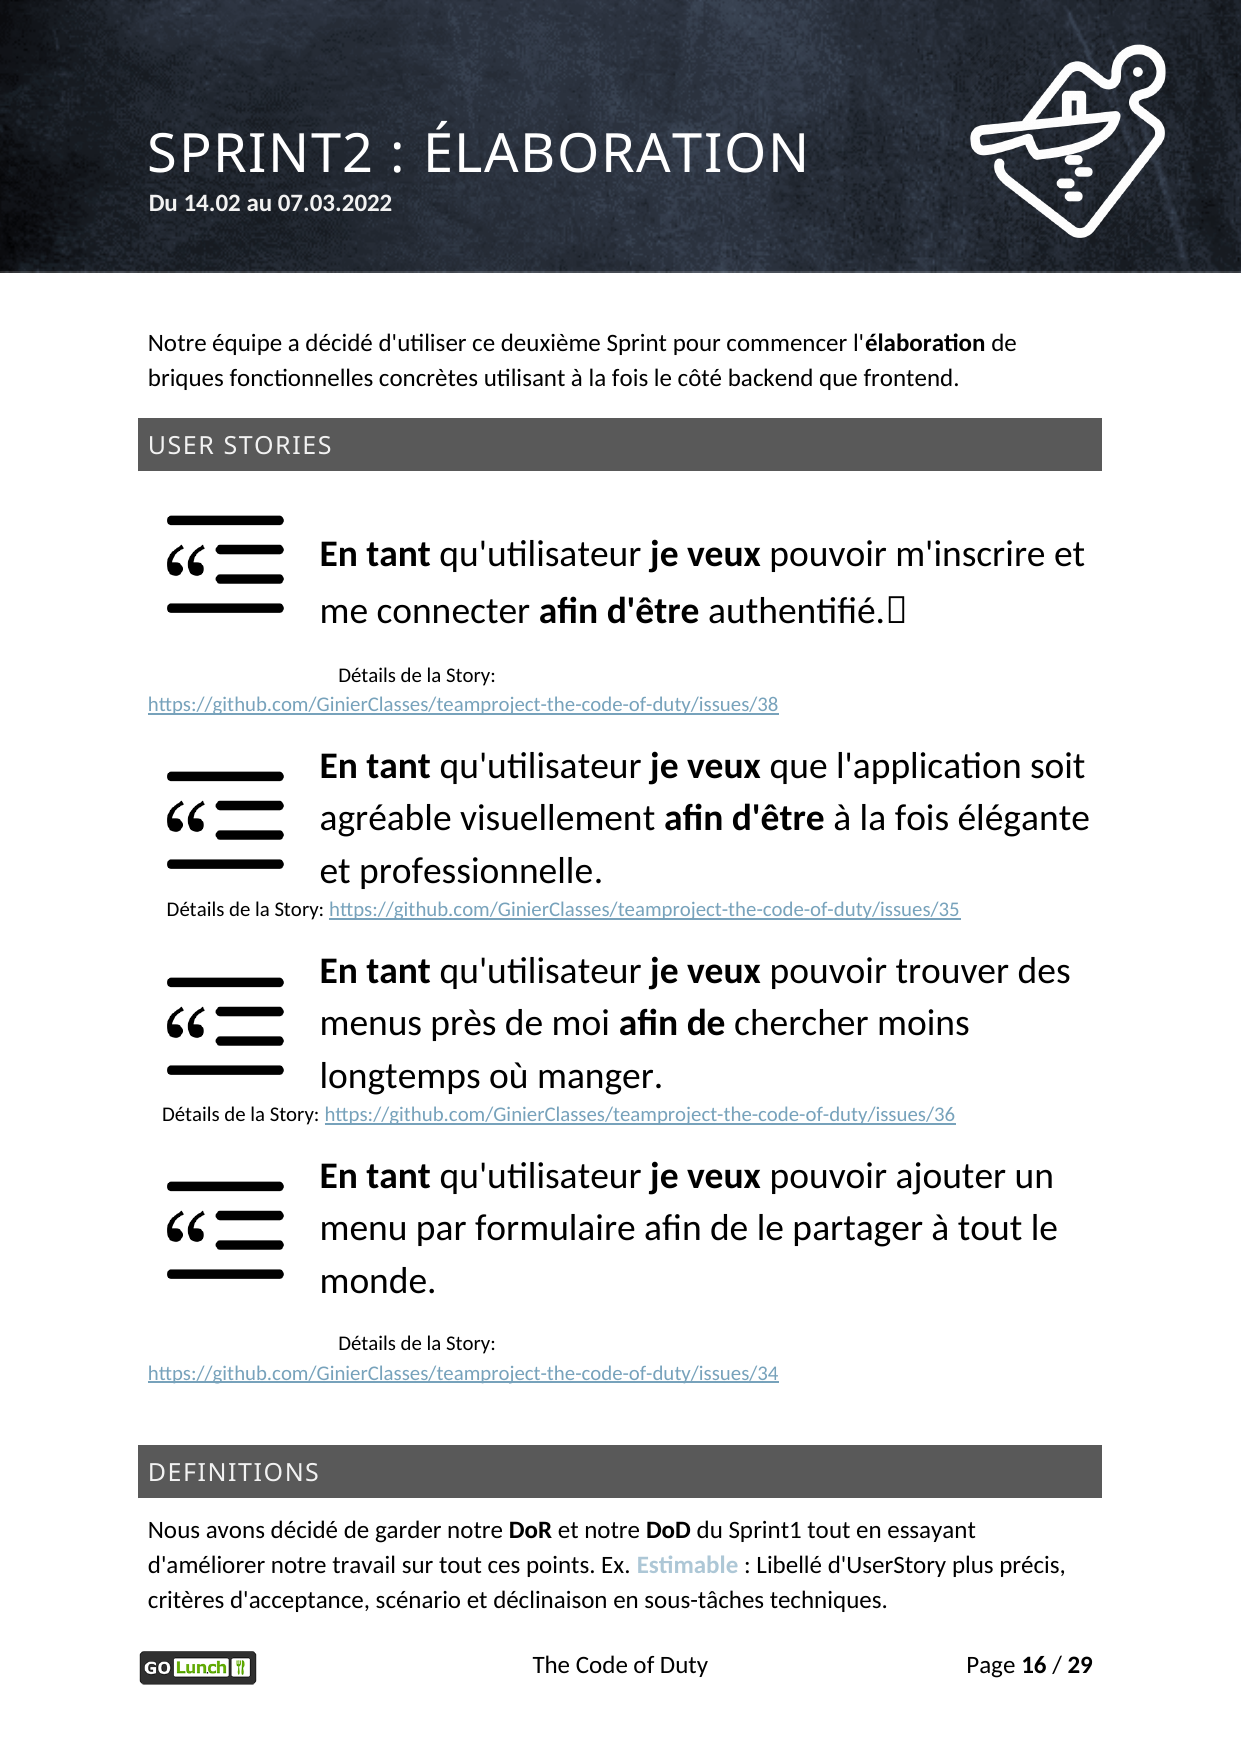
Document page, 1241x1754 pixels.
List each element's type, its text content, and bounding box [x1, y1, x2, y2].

picture [147, 1153, 301, 1307]
subtitle User Stories [148, 428, 1093, 462]
text En tant qu'utilisateur je veux pouvoir ajouter un menu par formulaire afin de le partager à tout le monde. [148, 1152, 1093, 1303]
text En tant qu'utilisateur je veux que l'application soit agréable visuellement afin d'être à la fois élégante et professionnelle. Détails de la Story: https://github.com/GinierClasses/teamproject-the-code-of-duty/issues/35 [148, 742, 1093, 922]
picture [147, 742, 301, 896]
picture [136, 1648, 260, 1687]
text Nous avons décidé de garder notre DoR et notre DoD du Sprint1 tout en essayant d'améliorer notre travail sur tout ces points. Ex. Estimable : Libellé d'UserStory plus précis, critères d'acceptance, scénario et déclinaison en sous-tâches techniques. [148, 1514, 1093, 1614]
text En tant qu'utilisateur je veux pouvoir trouver des menus près de moi afin de chercher moins longtemps où manger. Détails de la Story: https://github.com/GinierClasses/teamproject-the-code-of-duty/issues/36 [148, 947, 1093, 1127]
picture [147, 948, 301, 1102]
title Sprint2 : Élaboration [148, 115, 809, 188]
text En tant qu'utilisateur je veux pouvoir m'inscrire et me connecter afin d'être authentifié.🔐 [301, 487, 1093, 634]
subtitle Definitions [148, 1455, 1093, 1489]
text Détails de la Story: https://github.com/GinierClasses/teamproject-the-code-of-duty/issues/34 [148, 1331, 1093, 1420]
picture [0, 0, 1241, 271]
picture [147, 486, 301, 640]
text Notre équipe a décidé d'utiliser ce deuxième Sprint pour commencer l'élaboration de briques fonctionnelles concrètes utilisant à la fois le côté backend que frontend. [148, 328, 1093, 393]
text Détails de la Story: https://github.com/GinierClasses/teamproject-the-code-of-duty/issues/38 [148, 662, 1093, 717]
